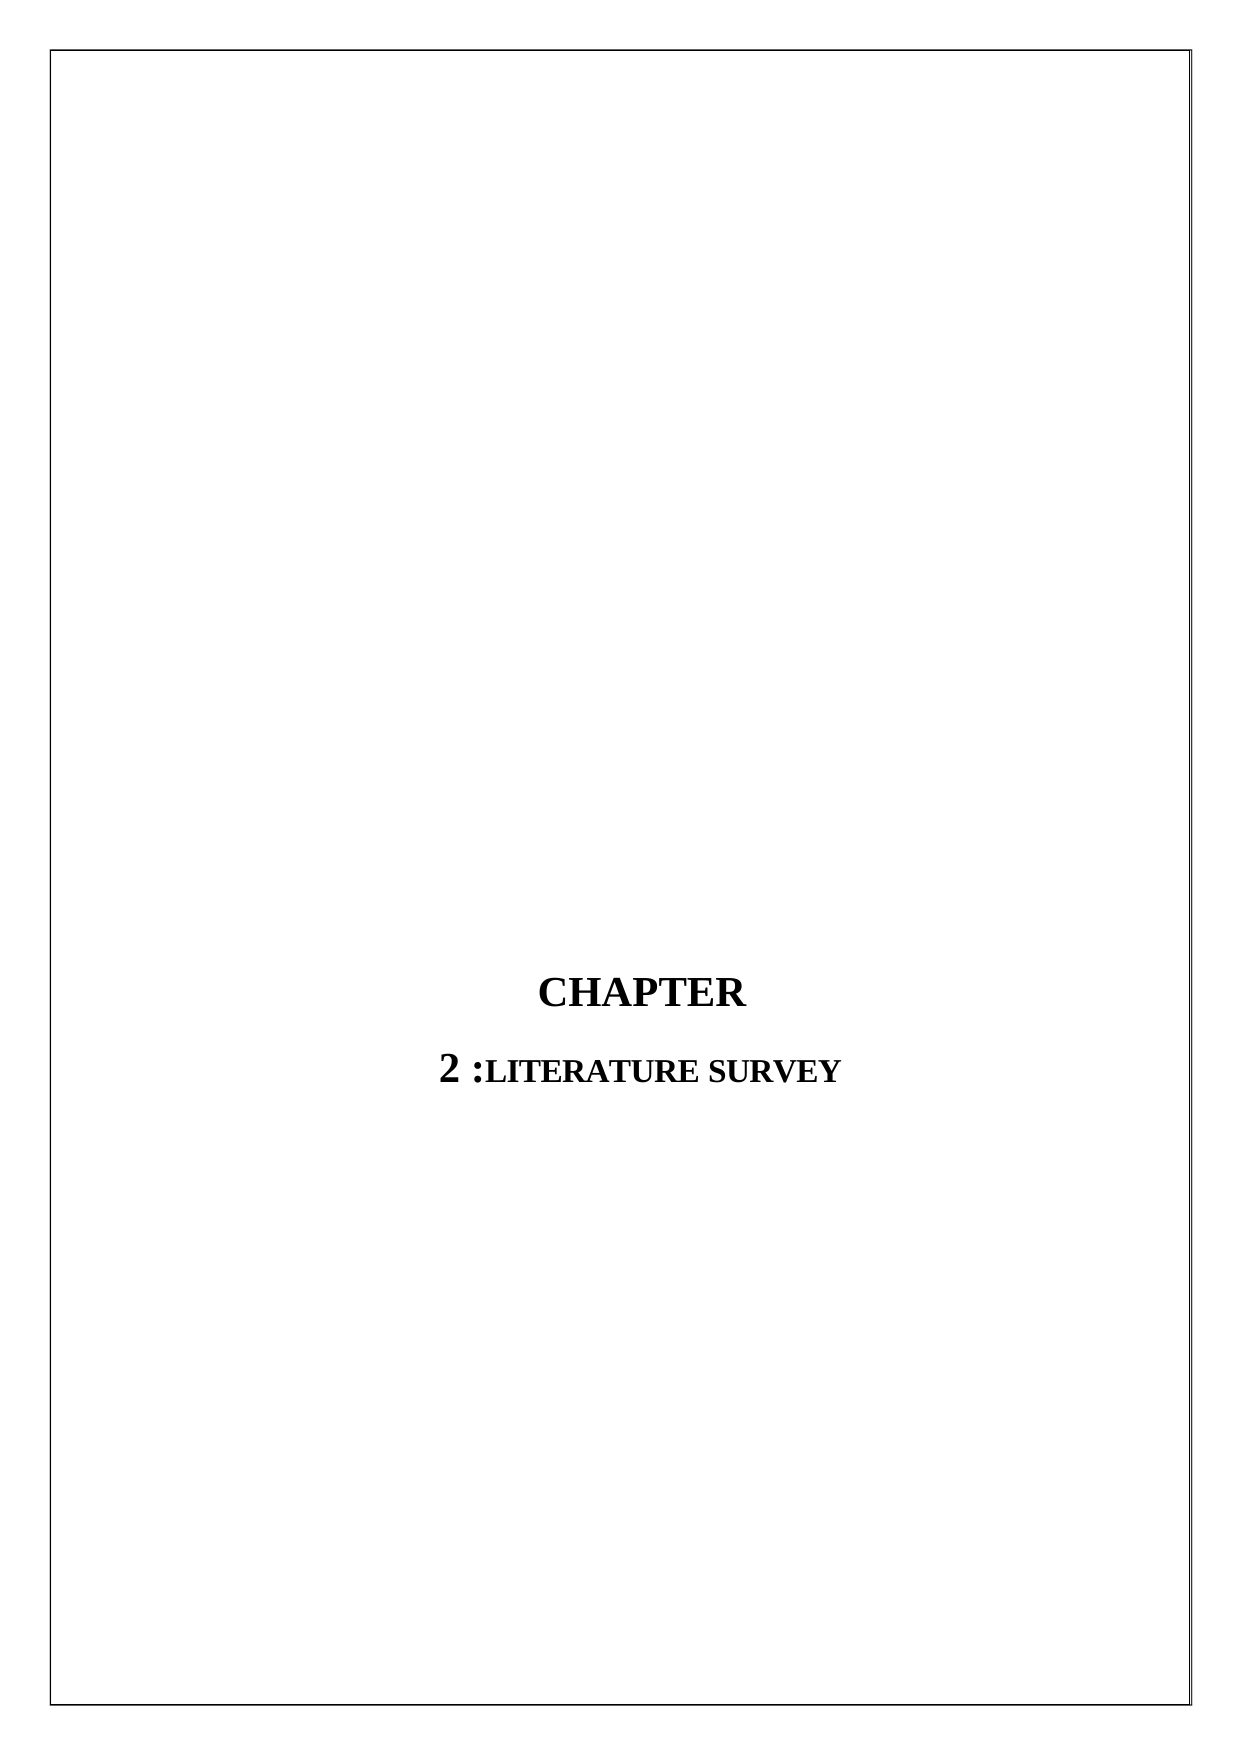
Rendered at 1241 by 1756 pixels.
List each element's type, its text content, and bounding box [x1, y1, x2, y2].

picture [39, 39, 1203, 1716]
subtitle CHAPTER 2 :LITERATURE SURVEY [438, 966, 918, 1092]
